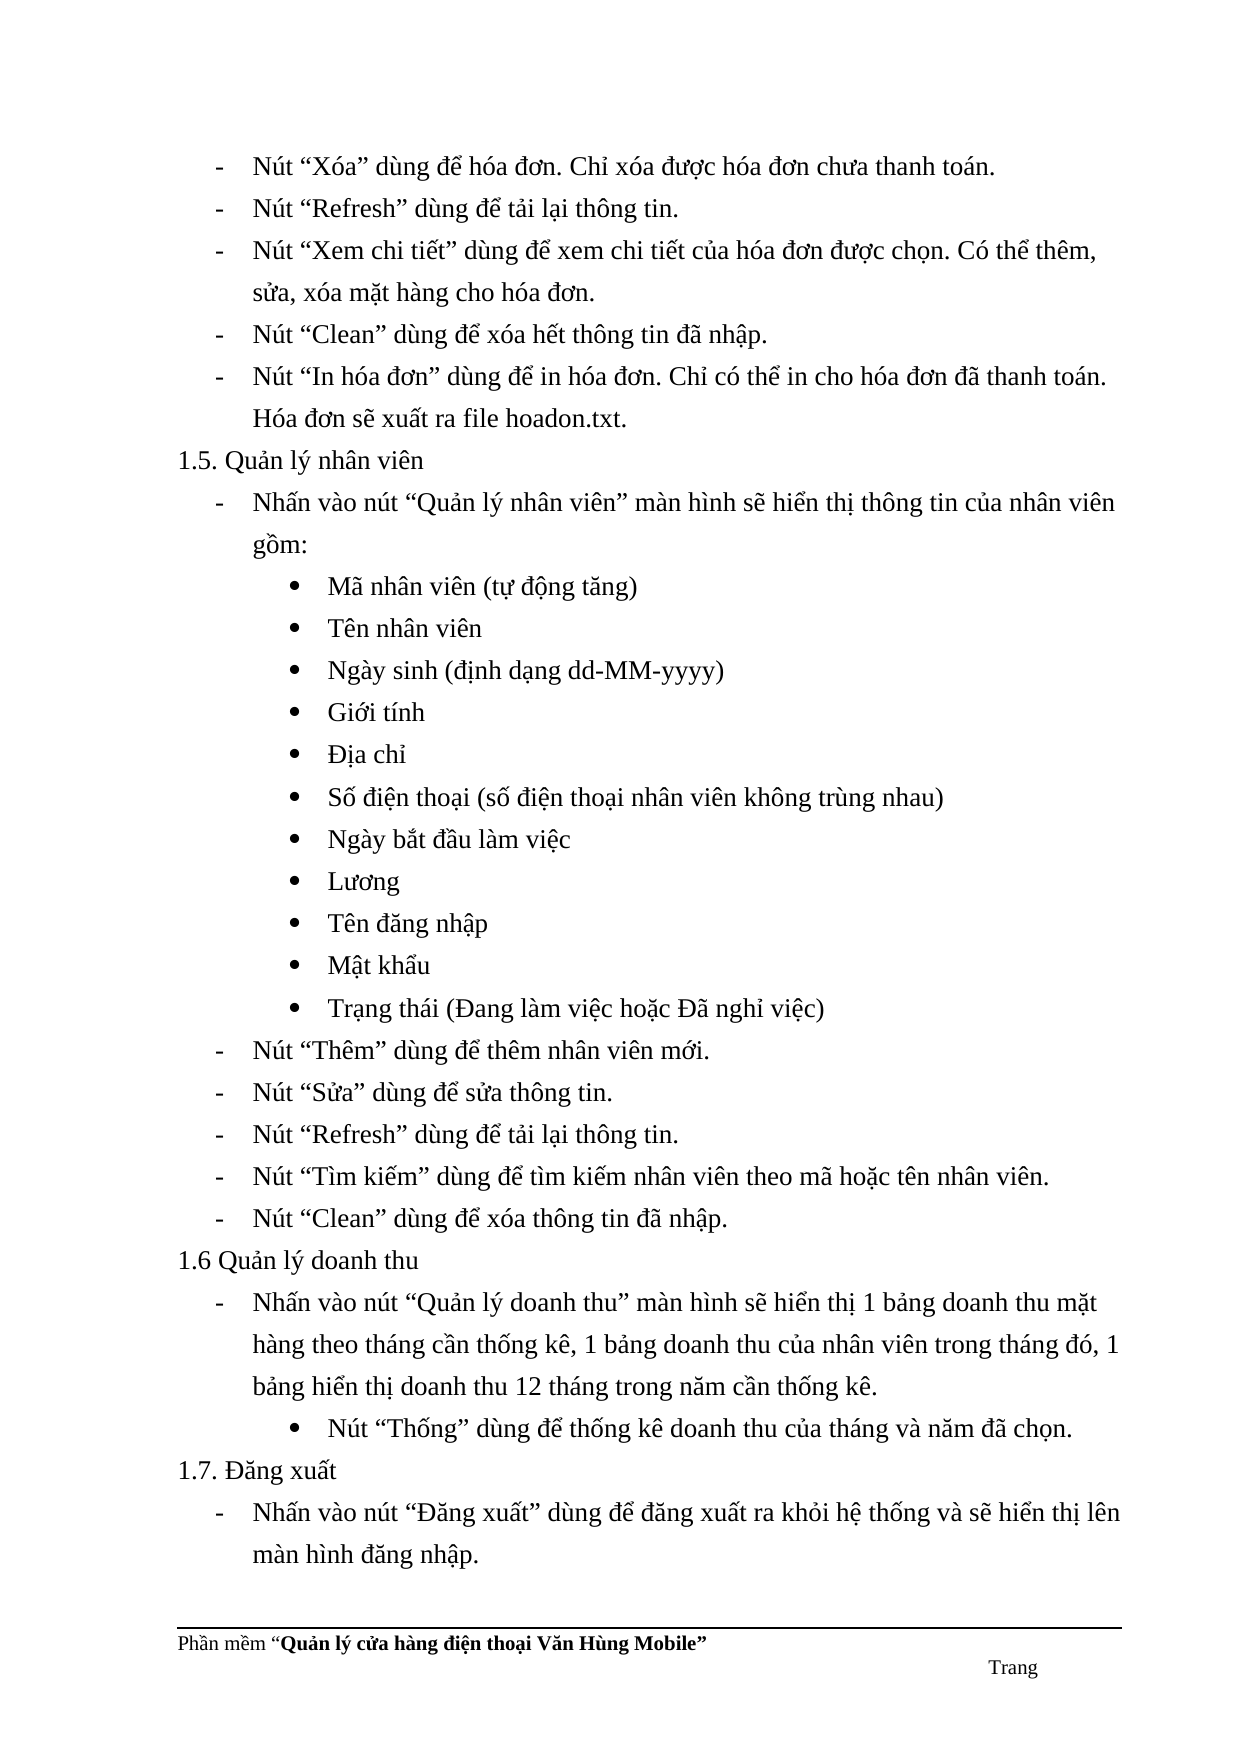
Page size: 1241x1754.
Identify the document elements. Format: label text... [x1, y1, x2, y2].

list Ngày sinh (định dạng dd-MM-yyyy) [290, 654, 1122, 685]
list Nút “Refresh” dùng để tải lại thông tin. [215, 1118, 1122, 1149]
text 1.5. Quản lý nhân viên [177, 444, 1122, 475]
list Nhấn vào nút “Đăng xuất” dùng để đăng xuất ra khỏi hệ thống và sẽ hiển thị lên màn hình đăng nhập. [215, 1496, 1122, 1569]
list Giới tính [290, 696, 1122, 728]
list Tên đăng nhập [290, 907, 1122, 938]
list Nút “Refresh” dùng để tải lại thông tin. [215, 192, 1122, 223]
list Nút “In hóa đơn” dùng để in hóa đơn. Chỉ có thể in cho hóa đơn đã thanh toán. Hóa đơn sẽ xuất ra file hoadon.txt. [215, 360, 1122, 433]
list Ngày bắt đầu làm việc [290, 823, 1122, 854]
list Nút “Thống” dùng để thống kê doanh thu của tháng và năm đã chọn. [290, 1412, 1122, 1443]
text 1.7. Đăng xuất [177, 1454, 1122, 1485]
list Nút “Tìm kiếm” dùng để tìm kiếm nhân viên theo mã hoặc tên nhân viên. [215, 1160, 1122, 1191]
list Nút “Clean” dùng để xóa hết thông tin đã nhập. [215, 318, 1122, 349]
list Nút “Clean” dùng để xóa thông tin đã nhập. [215, 1202, 1122, 1233]
list Nút “Xóa” dùng để hóa đơn. Chỉ xóa được hóa đơn chưa thanh toán. [215, 150, 1122, 181]
list Số điện thoại (số điện thoại nhân viên không trùng nhau) [290, 781, 1122, 812]
list Trạng thái (Đang làm việc hoặc Đã nghỉ việc) [290, 992, 1122, 1023]
list Nút “Thêm” dùng để thêm nhân viên mới. [215, 1034, 1122, 1065]
list Nhấn vào nút “Quản lý doanh thu” màn hình sẽ hiển thị 1 bảng doanh thu mặt hàng theo tháng cần thống kê, 1 bảng doanh thu của nhân viên trong tháng đó, 1 bảng hiển thị doanh thu 12 tháng trong năm cần thống kê. [215, 1286, 1122, 1401]
list Lương [290, 865, 1122, 896]
list Mã nhân viên (tự động tăng) [290, 570, 1122, 601]
list Mật khẩu [290, 949, 1122, 981]
list Nút “Sửa” dùng để sửa thông tin. [215, 1076, 1122, 1107]
list Nút “Xem chi tiết” dùng để xem chi tiết của hóa đơn được chọn. Có thể thêm, sửa, xóa mặt hàng cho hóa đơn. [215, 234, 1122, 307]
list Địa chỉ [290, 738, 1122, 770]
list Tên nhân viên [290, 612, 1122, 643]
text 1.6 Quản lý doanh thu [177, 1244, 1122, 1275]
list Nhấn vào nút “Quản lý nhân viên” màn hình sẽ hiển thị thông tin của nhân viên gồm: [215, 486, 1122, 559]
